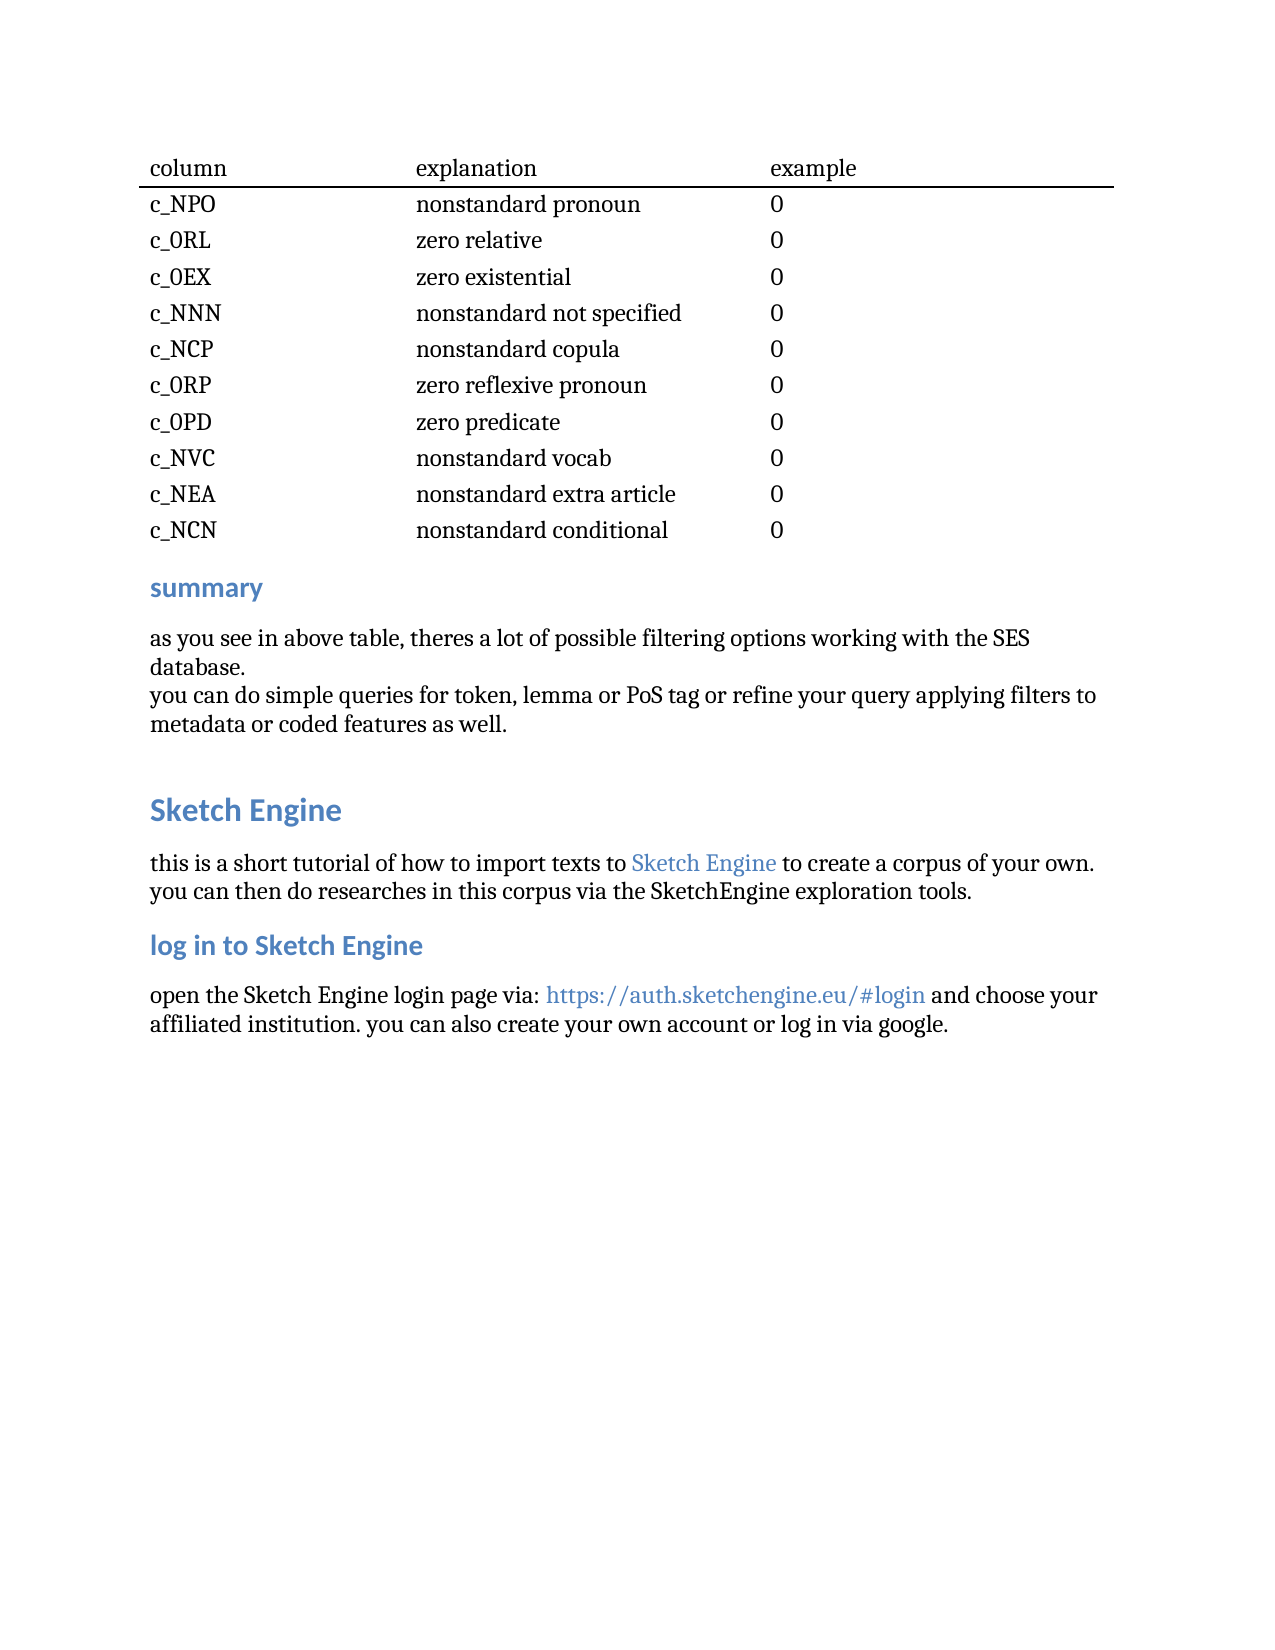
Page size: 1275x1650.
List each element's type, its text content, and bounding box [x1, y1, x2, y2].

subtitle log in to Sketch Engine [150, 927, 1125, 962]
table_cell nonstandard copula [405, 331, 759, 367]
table_cell c_0RP [139, 368, 404, 404]
table_cell zero existential [405, 259, 759, 295]
table_cell 0 [759, 368, 1114, 404]
subtitle Sketch Engine [150, 789, 1125, 830]
table_cell zero reflexive pronoun [405, 368, 759, 404]
text as you see in above table, theres a lot of possible filtering options working with the SES database. you can do simple queries for token, lemma or PoS tag or refine your query applying filters to metadata or coded features as well. [150, 624, 1125, 739]
table_cell nonstandard vocab [405, 440, 759, 476]
table_cell 0 [759, 513, 1114, 549]
table_header column [139, 150, 404, 186]
table_cell c_0EX [139, 259, 404, 295]
table_cell 0 [759, 259, 1114, 295]
table_cell c_NCP [139, 331, 404, 367]
table_header example [759, 150, 1114, 186]
text this is a short tutorial of how to import texts to Sketch Engine to create a corpus of your own. you can then do researches in this corpus via the SketchEngine exploration tools. [150, 848, 1125, 906]
table_cell c_NCN [139, 513, 404, 549]
table_cell c_0PD [139, 404, 404, 440]
table_cell 0 [759, 295, 1114, 331]
table_cell 0 [759, 223, 1114, 259]
table_header explanation [405, 150, 759, 186]
table_cell 0 [759, 188, 1114, 222]
table_cell 0 [759, 476, 1114, 512]
table_cell 0 [759, 331, 1114, 367]
table_cell 0 [759, 440, 1114, 476]
table_cell c_NPO [139, 188, 404, 222]
text open the Sketch Engine login page via: https://auth.sketchengine.eu/#login and choose your affiliated institution. you can also create your own account or log in via google. [150, 981, 1125, 1039]
table_cell zero relative [405, 223, 759, 259]
table_cell 0 [759, 404, 1114, 440]
subtitle summary [150, 569, 1125, 605]
table_cell c_NEA [139, 476, 404, 512]
table_cell c_NNN [139, 295, 404, 331]
table_cell c_0RL [139, 223, 404, 259]
table_cell c_NVC [139, 440, 404, 476]
table_cell zero predicate [405, 404, 759, 440]
table_cell nonstandard conditional [405, 513, 759, 549]
table_cell nonstandard pronoun [405, 188, 759, 222]
table_cell nonstandard extra article [405, 476, 759, 512]
table_cell nonstandard not specified [405, 295, 759, 331]
